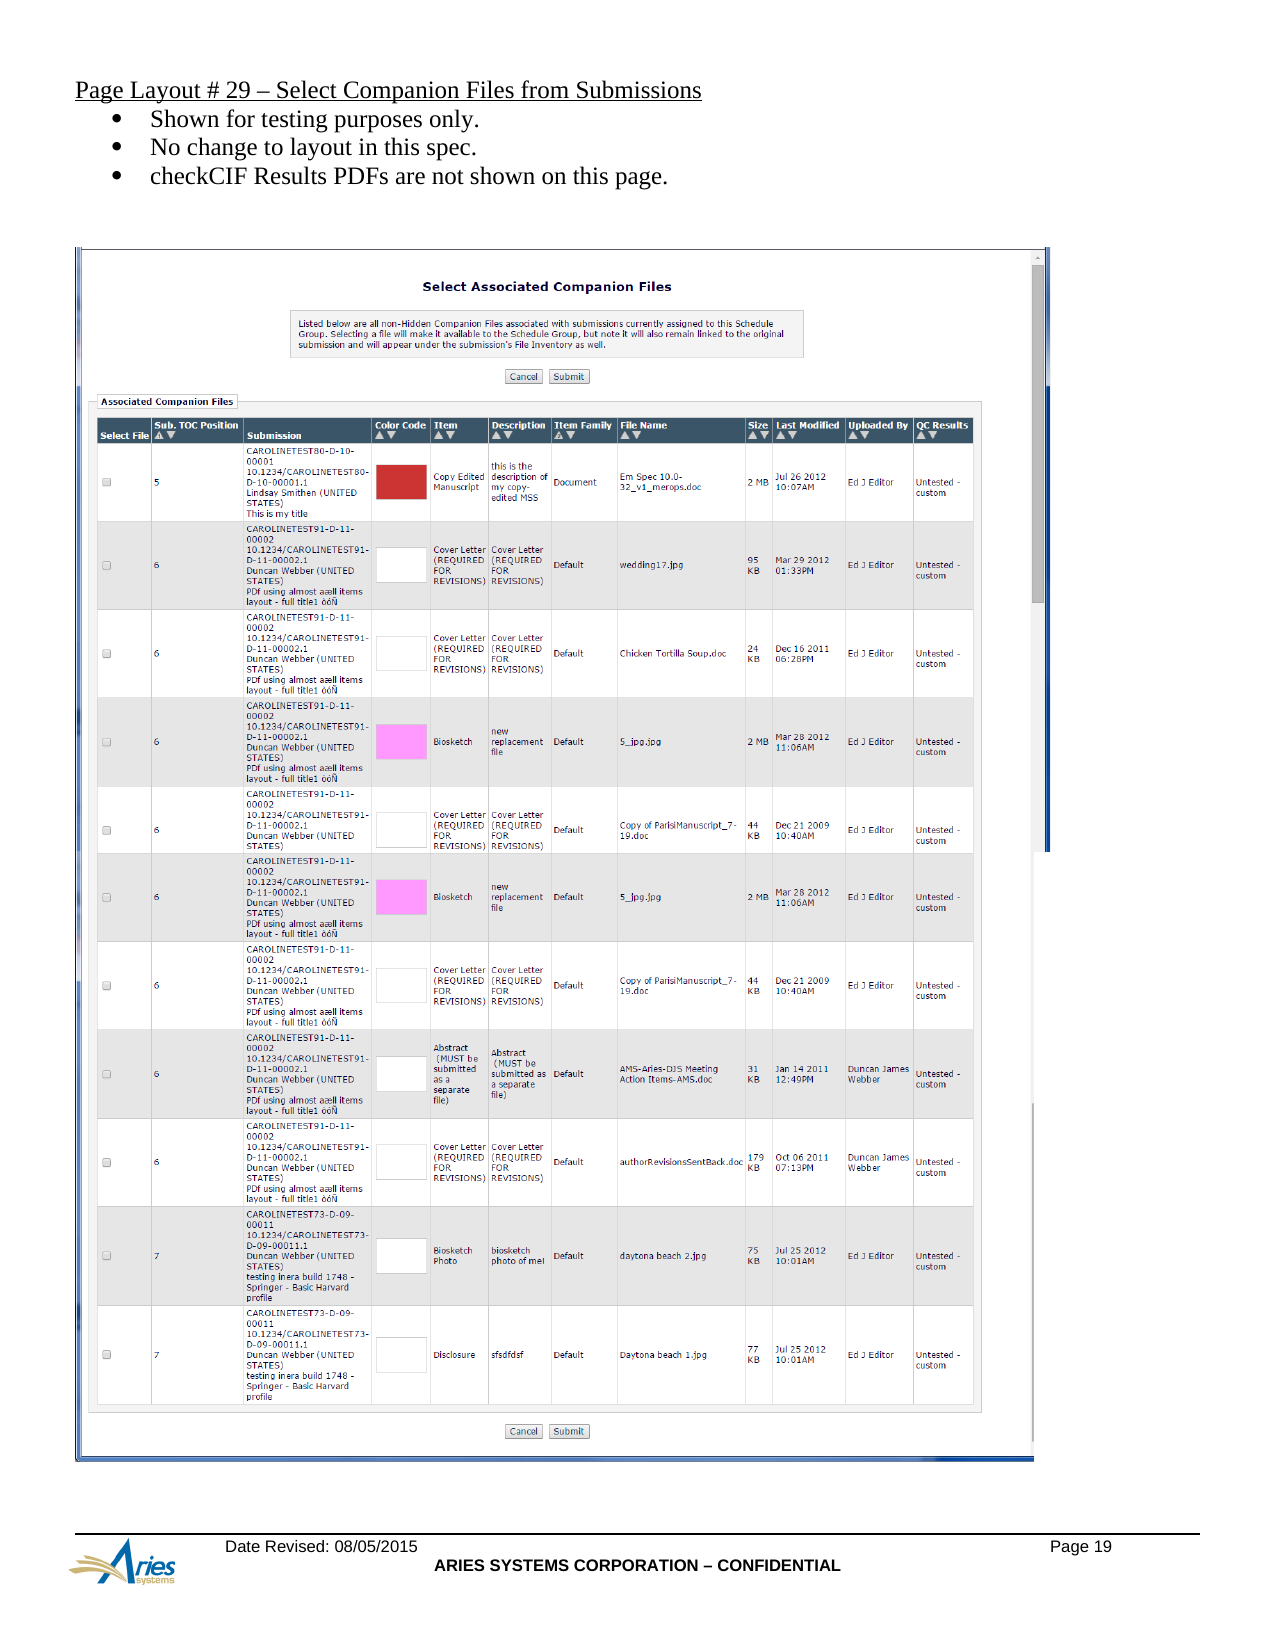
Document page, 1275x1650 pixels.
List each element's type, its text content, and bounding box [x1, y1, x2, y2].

list checkCIF Results PDFs are not shown on this page. [112, 161, 1200, 190]
picture [68, 1538, 175, 1585]
list No change to layout in this spec. [112, 132, 1200, 161]
picture [75, 247, 1050, 1462]
list Shown for testing purposes only. [112, 104, 1200, 132]
text Page Layout # 29 – Select Companion Files from Submissions [75, 75, 1200, 104]
